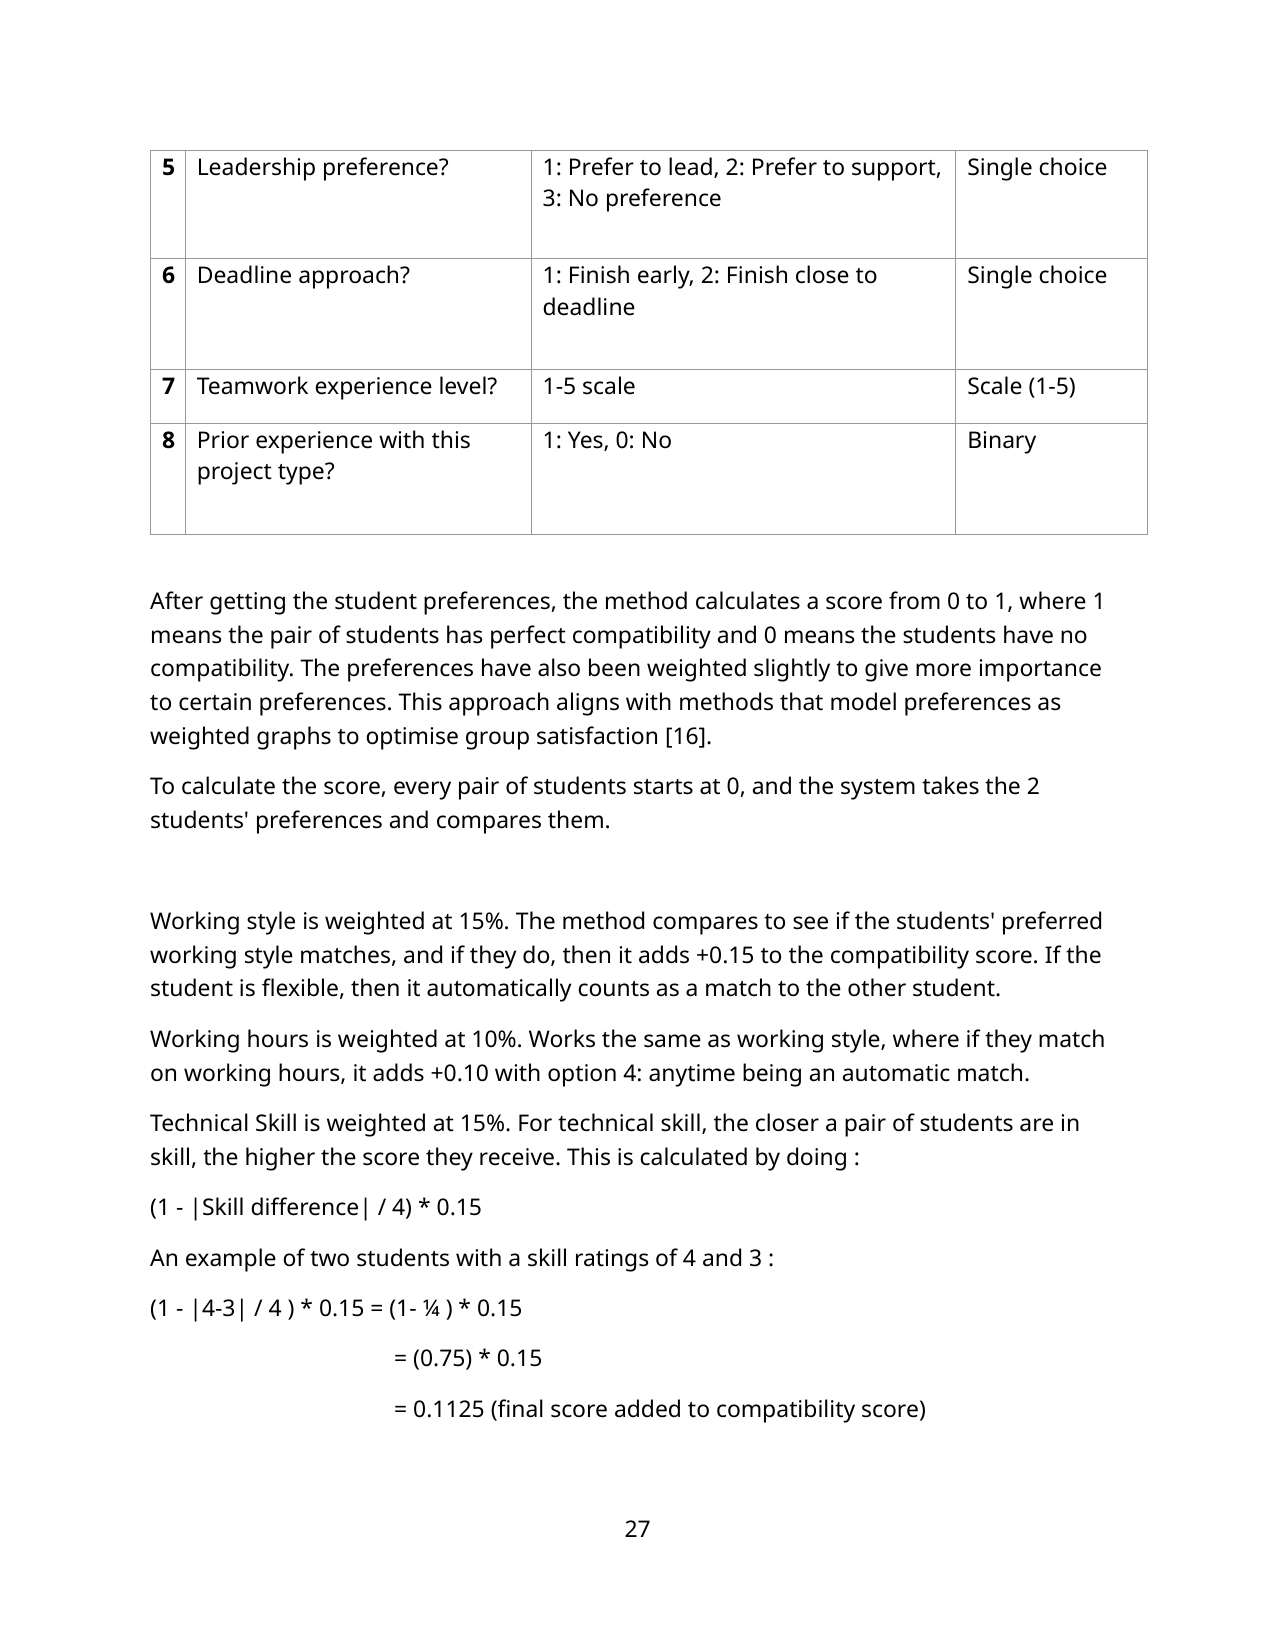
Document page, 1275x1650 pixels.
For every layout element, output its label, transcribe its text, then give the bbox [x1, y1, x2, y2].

text (1 - |4-3| / 4 ) * 0.15 = (1- ¼ ) * 0.15 [150, 1292, 1125, 1323]
table_cell 1-5 scale [532, 370, 955, 423]
table_cell Teamwork experience level? [186, 370, 531, 423]
table_cell 1: Yes, 0: No [532, 424, 955, 533]
table_cell 1: Finish early, 2: Finish close to deadline [532, 259, 955, 369]
table_cell Single choice [956, 259, 1147, 369]
table_cell 8 [151, 424, 185, 533]
table_cell Single choice [956, 151, 1147, 258]
table_cell 6 [151, 259, 185, 369]
table_cell 5 [151, 151, 185, 258]
table_cell 1: Prefer to lead, 2: Prefer to support, 3: No preference [532, 151, 955, 258]
text To calculate the score, every pair of students starts at 0, and the system takes the 2 students' preferences and compares them. [150, 770, 1125, 835]
text An example of two students with a skill ratings of 4 and 3 : [150, 1242, 1125, 1273]
text Working hours is weighted at 10%. Works the same as working style, where if they match on working hours, it adds +0.10 with option 4: anytime being an automatic match. [150, 1023, 1125, 1088]
table_cell Deadline approach? [186, 259, 531, 369]
text = 0.1125 (final score added to compatibility score) [150, 1393, 1125, 1424]
table_cell Leadership preference? [186, 151, 531, 258]
text Working style is weighted at 15%. The method compares to see if the students' preferred working style matches, and if they do, then it adds +0.15 to the compatibility score. If the student is flexible, then it automatically counts as a match to the other student. [150, 905, 1125, 1004]
table_cell 7 [151, 370, 185, 423]
table_cell Prior experience with this project type? [186, 424, 531, 533]
table_cell Binary [956, 424, 1147, 533]
text (1 - |Skill difference| / 4) * 0.15 [150, 1191, 1125, 1222]
text = (0.75) * 0.15 [150, 1342, 1125, 1374]
table_cell Scale (1-5) [956, 370, 1147, 423]
text After getting the student preferences, the method calculates a score from 0 to 1, where 1 means the pair of students has perfect compatibility and 0 means the students have no compatibility. The preferences have also been weighted slightly to give more importance to certain preferences. This approach aligns with methods that model preferences as weighted graphs to optimise group satisfaction [16]. [150, 585, 1125, 751]
text Technical Skill is weighted at 15%. For technical skill, the closer a pair of students are in skill, the higher the score they receive. This is calculated by doing : [150, 1107, 1125, 1172]
